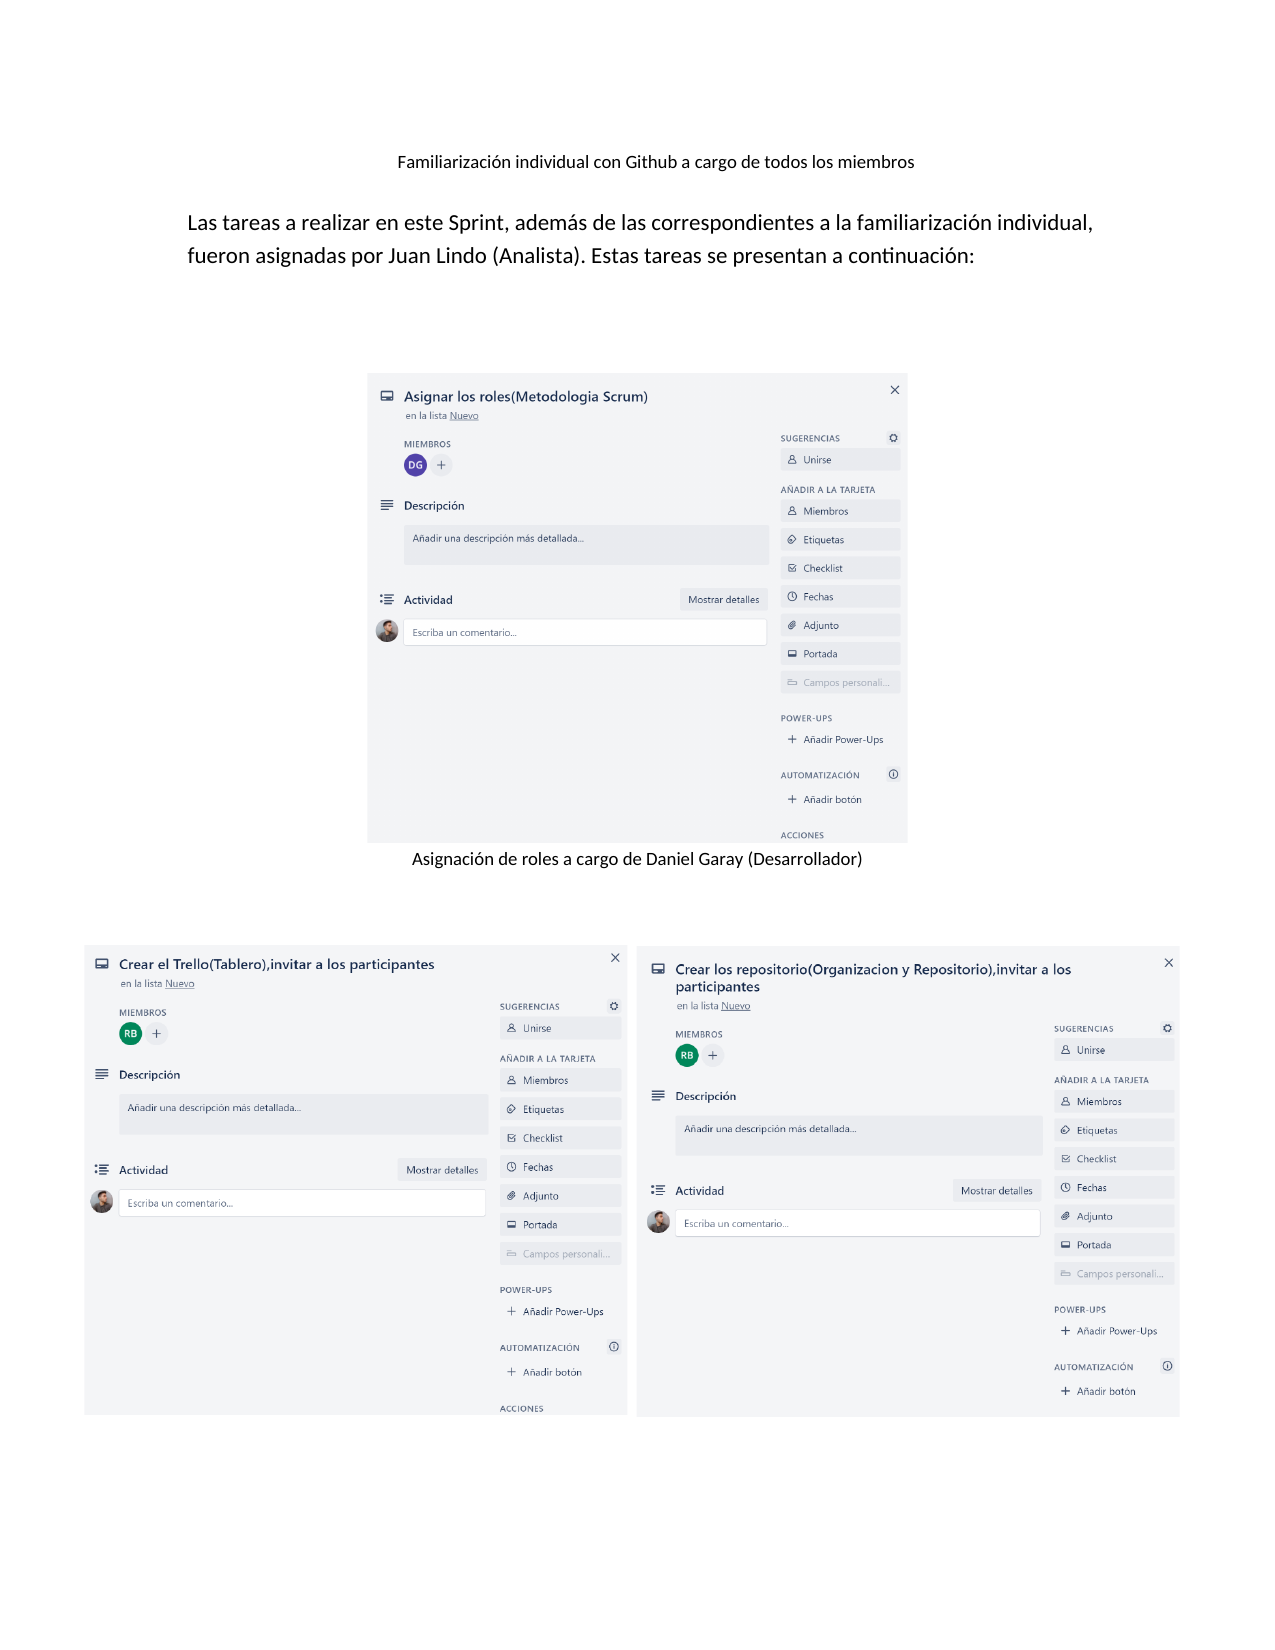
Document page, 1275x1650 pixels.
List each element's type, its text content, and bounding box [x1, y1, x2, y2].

picture [635, 946, 1184, 1418]
list Familiarización individual con Github a cargo de todos los miembros [187, 150, 1125, 173]
list Las tareas a realizar en este Sprint, además de las correspondientes a la familiarización individual, fueron asignadas por Juan Lindo (Analista). Estas tareas se presentan a continuación: [187, 208, 1125, 269]
text Asignación de roles a cargo de Daniel Garay (Desarrollador) [150, 847, 1125, 870]
picture [83, 945, 631, 1416]
picture [367, 373, 908, 843]
